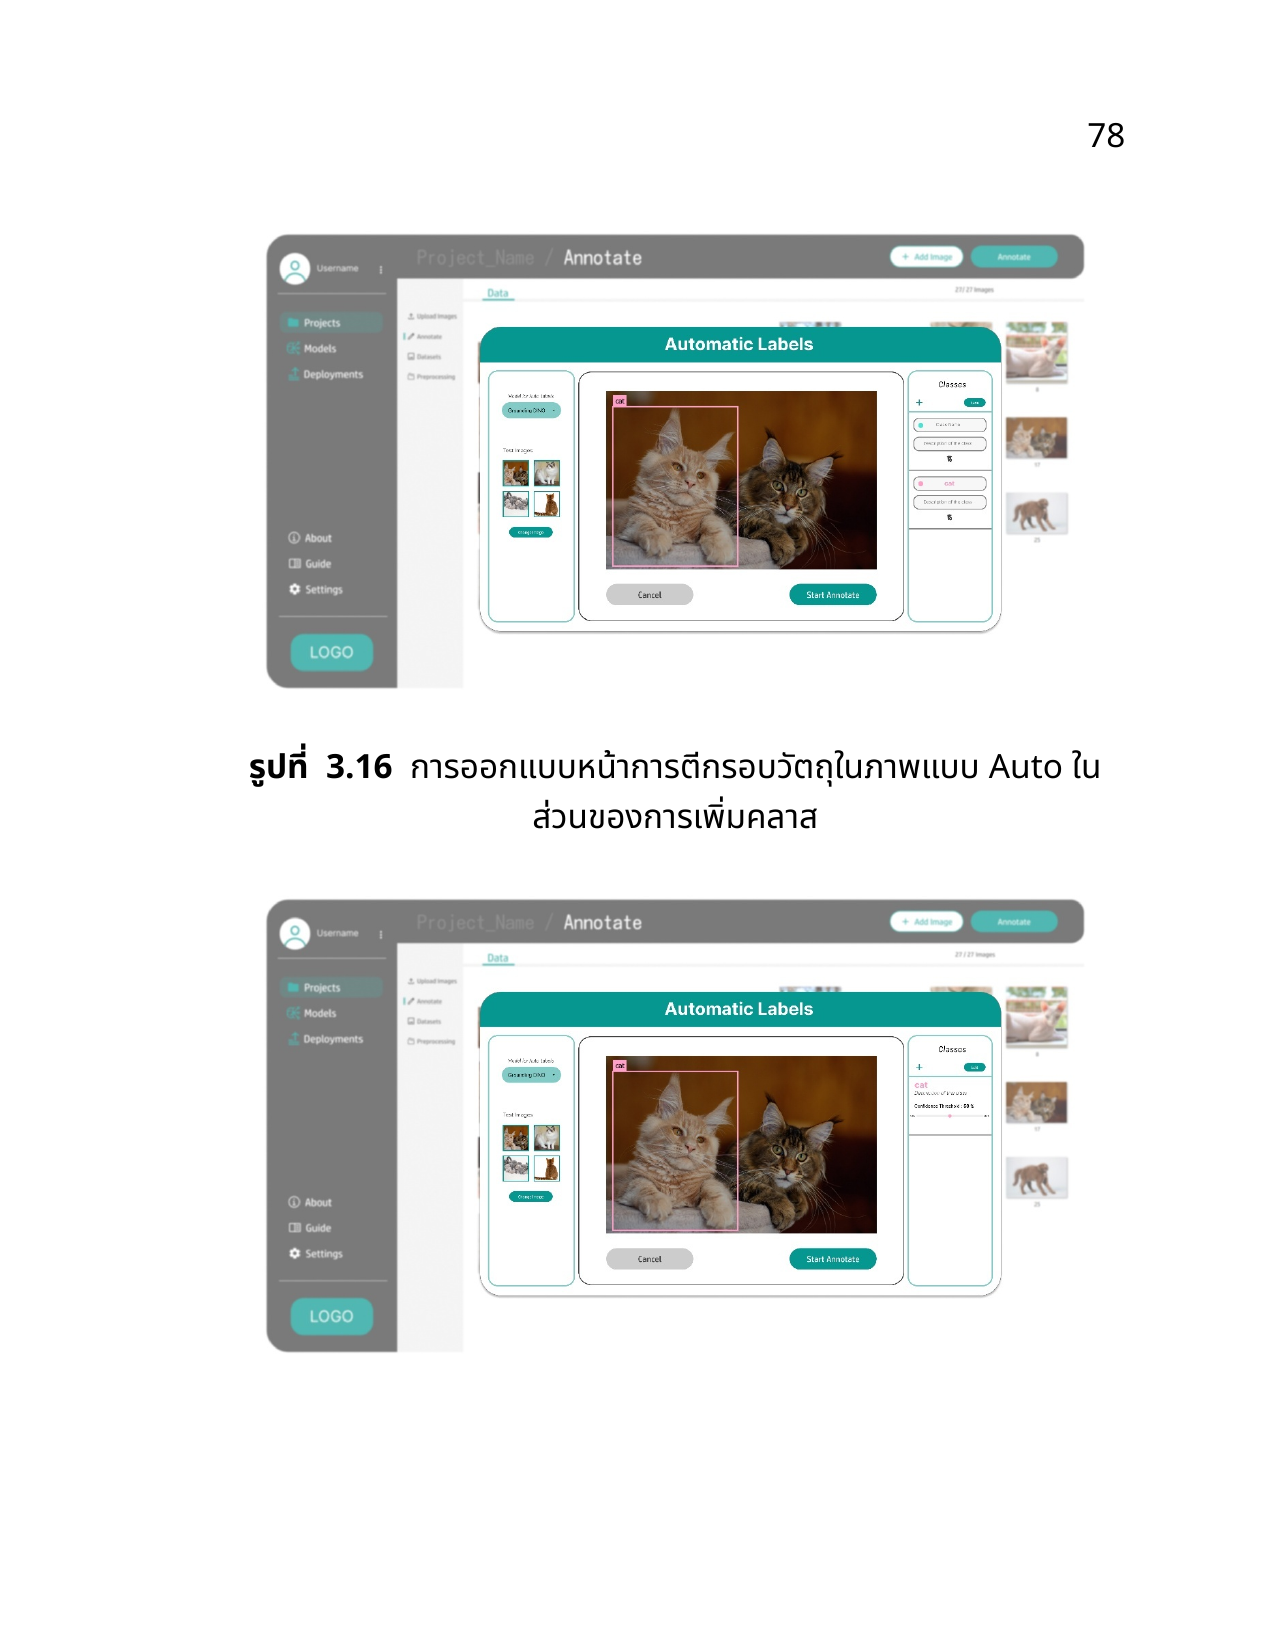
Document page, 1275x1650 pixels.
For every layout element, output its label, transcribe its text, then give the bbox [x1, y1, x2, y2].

picture [256, 225, 1094, 698]
picture [256, 889, 1094, 1362]
text รูปที่ 3.16 การออกแบบหน้าการตีกรอบวัตถุในภาพแบบ Auto ในส่วนของการเพิ่มคลาส [225, 743, 1125, 844]
